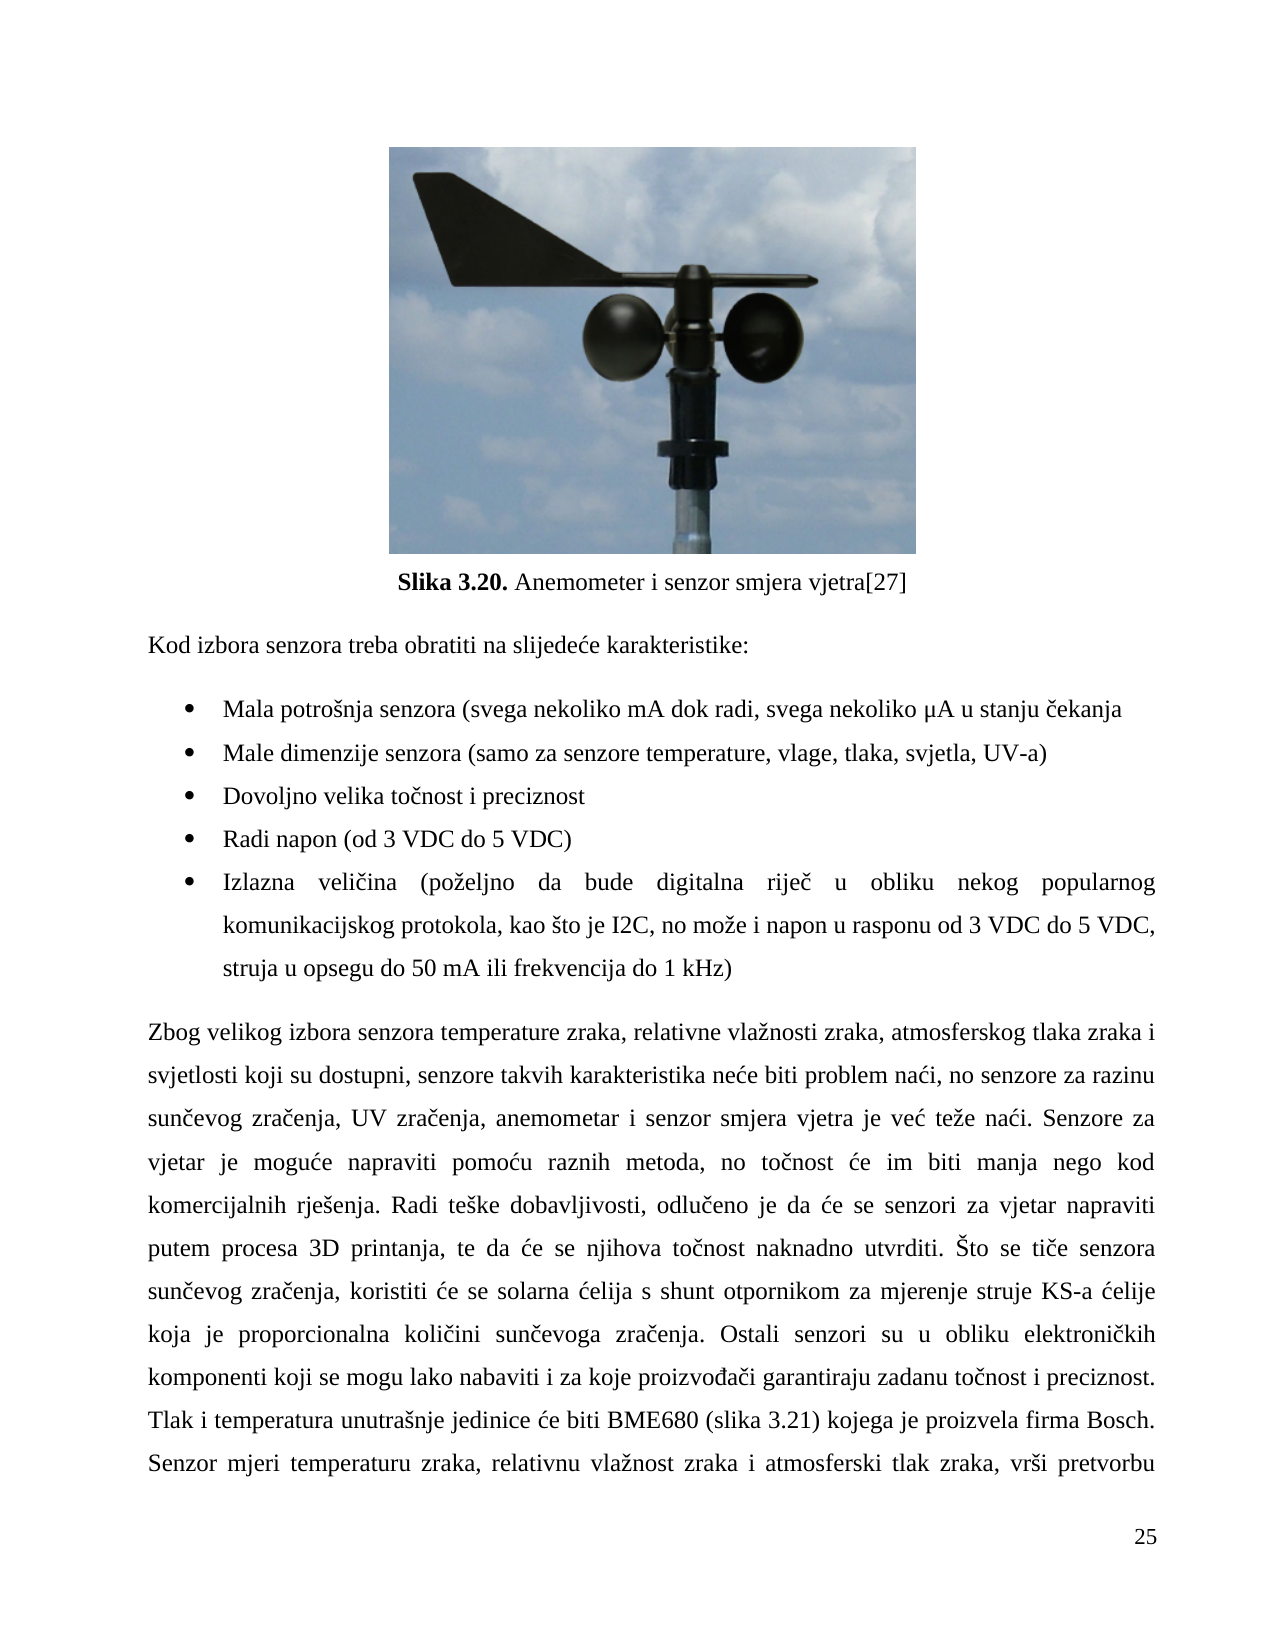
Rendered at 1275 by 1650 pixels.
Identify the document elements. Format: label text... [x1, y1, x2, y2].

text Kod izbora senzora treba obratiti na slijedeće karakteristike: [148, 631, 1157, 659]
list Mala potrošnja senzora (svega nekoliko mA dok radi, svega nekoliko μA u stanju čekanja [185, 694, 1157, 723]
list Male dimenzije senzora (samo za senzore temperature, vlage, tlaka, svjetla, UV-a) [185, 738, 1157, 766]
list Izlazna veličina (poželjno da bude digitalna riječ u obliku nekog popularnog komunikacijskog protokola, kao što je I2C, no može i napon u rasponu od 3 VDC do 5 VDC, struja u opsegu do 50 mA ili frekvencija do 1 kHz) [185, 867, 1157, 982]
picture [389, 147, 916, 554]
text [148, 1017, 1157, 1477]
list Dovoljno velika točnost i preciznost [185, 781, 1157, 809]
list Radi napon (od 3 VDC do 5 VDC) [185, 824, 1157, 853]
text Slika 3.20. Anemometer i senzor smjera vjetra[27] [148, 567, 1157, 595]
